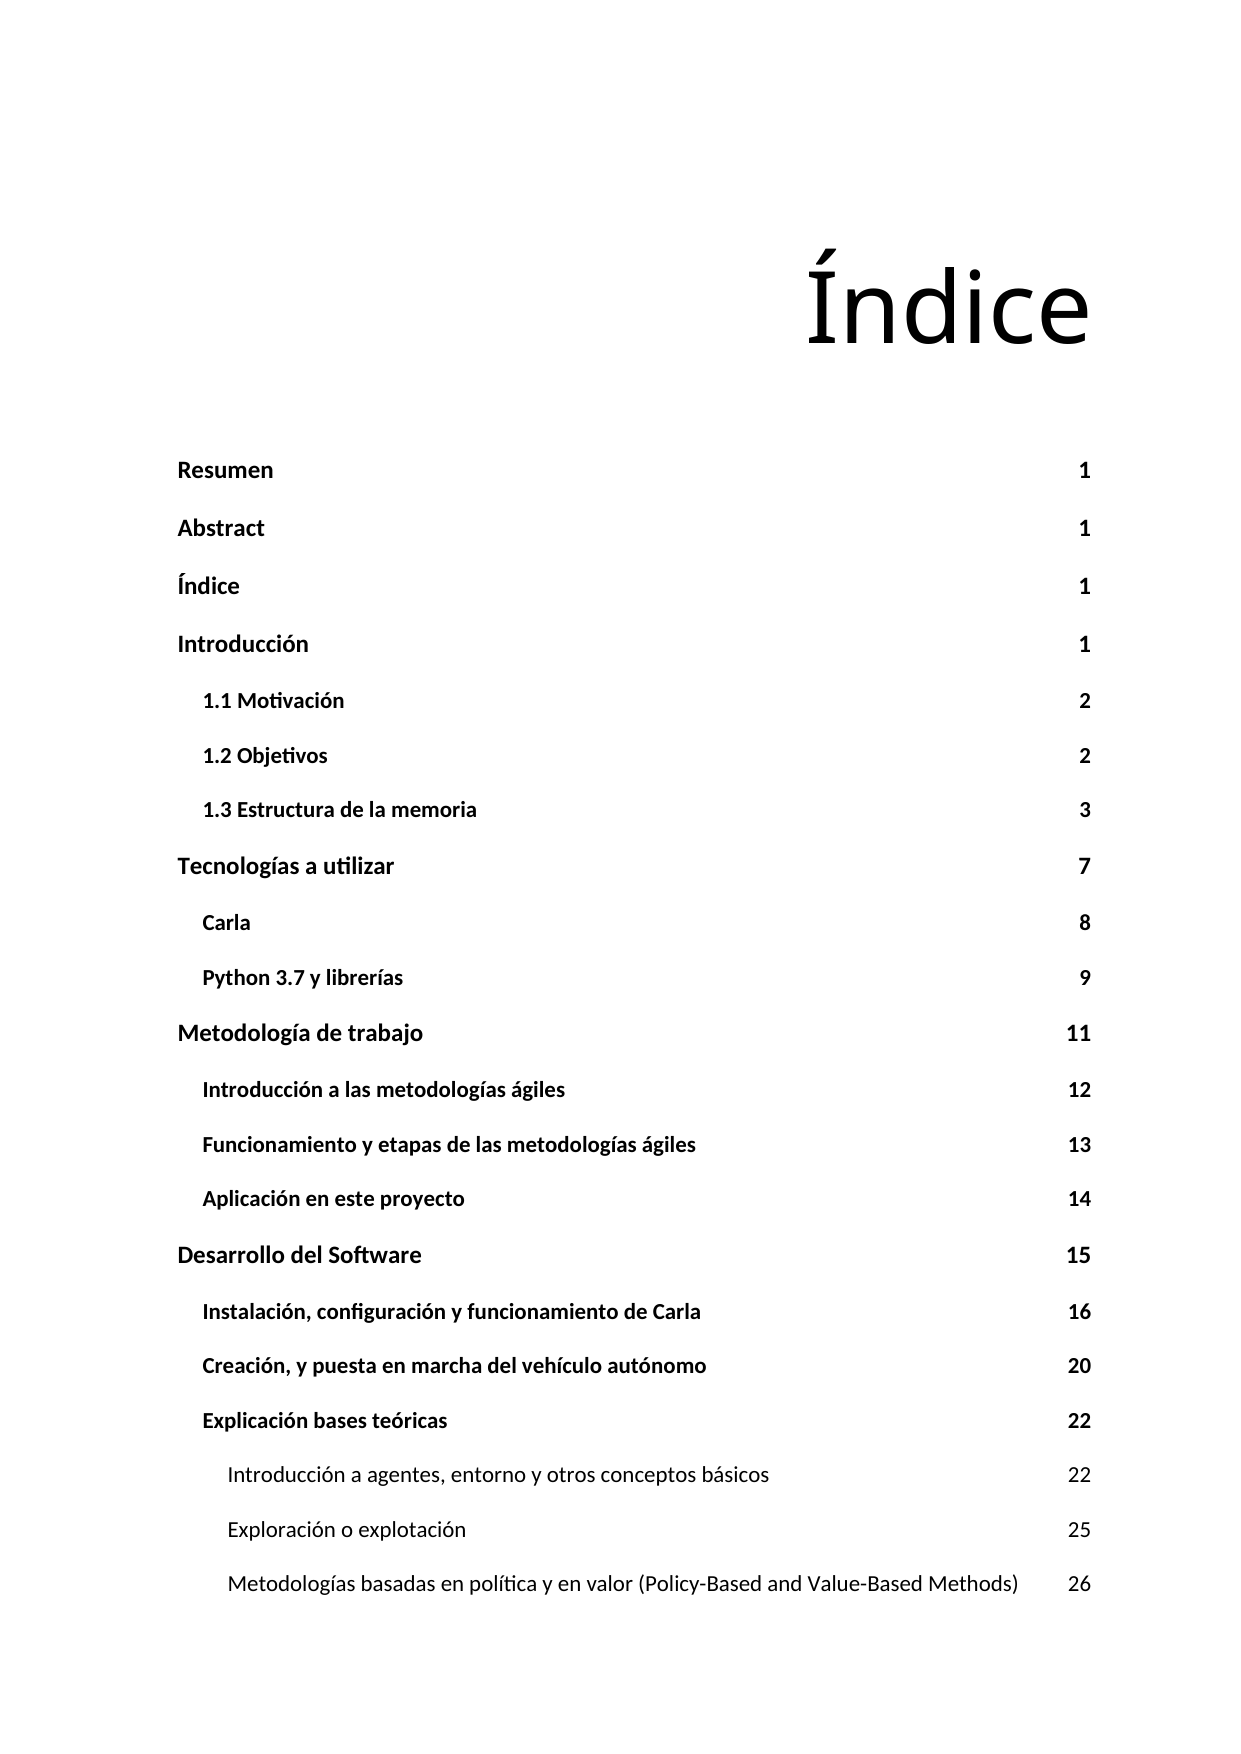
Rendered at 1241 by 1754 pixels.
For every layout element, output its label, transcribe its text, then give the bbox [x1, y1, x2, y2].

text Exploración o explotación 25 [227, 1515, 1092, 1543]
text Tecnologías a utilizar 7 [177, 850, 1092, 881]
text Abstract 1 [177, 512, 1092, 542]
text Creación, y puesta en marcha del vehículo autónomo 20 [202, 1352, 1092, 1380]
text Desarrollo del Software 15 [177, 1239, 1092, 1269]
text Carla 8 [202, 908, 1092, 936]
text Metodología de trabajo 11 [177, 1017, 1092, 1048]
text Introducción a las metodologías ágiles 12 [202, 1076, 1092, 1103]
text Funcionamiento y etapas de las metodologías ágiles 13 [202, 1130, 1092, 1158]
text Explicación bases teóricas 22 [202, 1406, 1092, 1434]
text Índice [177, 237, 1092, 373]
text Python 3.7 y librerías 9 [202, 963, 1092, 991]
text Introducción a agentes, entorno y otros conceptos básicos 22 [227, 1461, 1092, 1489]
text Introducción 1 [177, 628, 1092, 659]
text Índice 1 [177, 570, 1092, 601]
text 1.2 Objetivos 2 [202, 741, 1092, 769]
text Aplicación en este proyecto 14 [202, 1184, 1092, 1212]
text Metodologías basadas en política y en valor (Policy-Based and Value-Based Methods) 26 [227, 1569, 1092, 1598]
text 1.1 Motivación 2 [202, 687, 1092, 715]
text Resumen 1 [177, 454, 1092, 484]
text 1.3 Estructura de la memoria 3 [202, 796, 1092, 824]
text Instalación, configuración y funcionamiento de Carla 16 [202, 1297, 1092, 1325]
